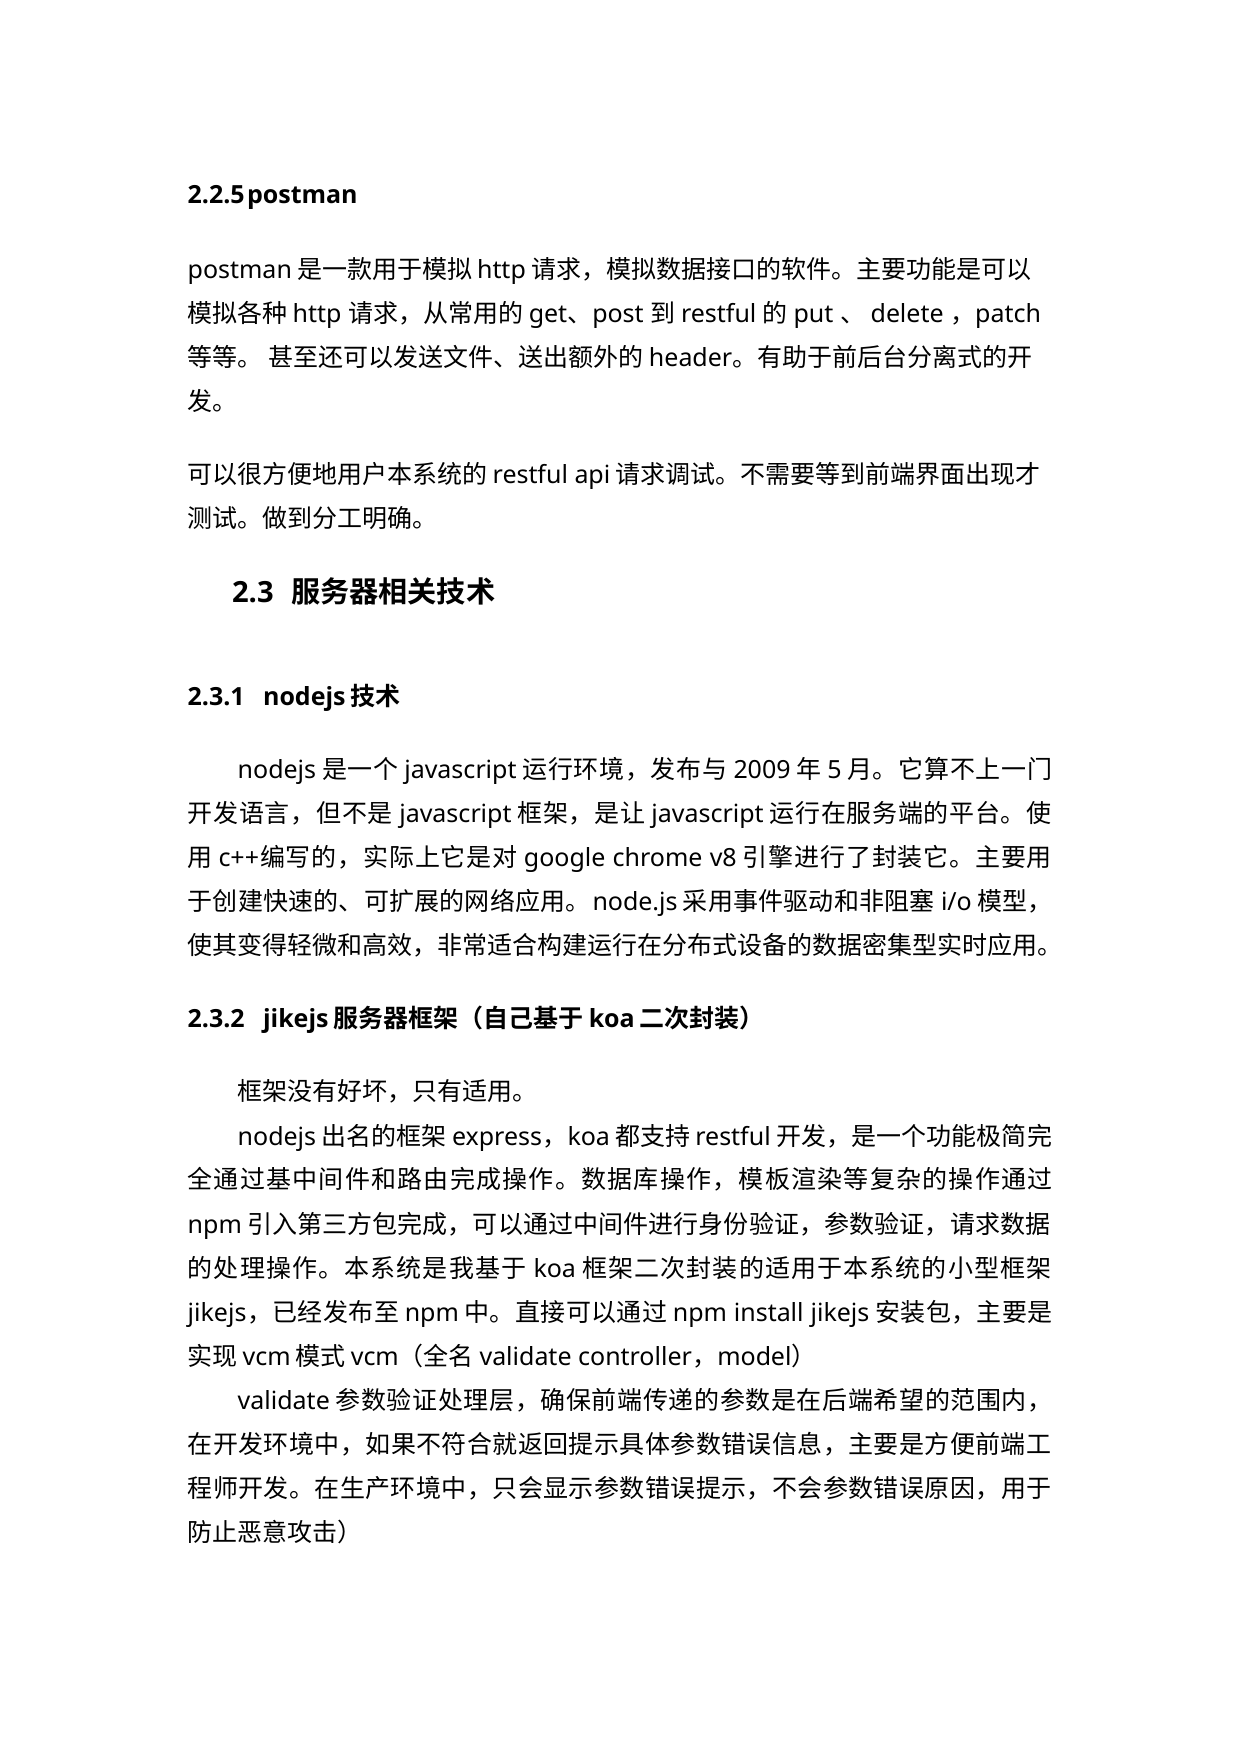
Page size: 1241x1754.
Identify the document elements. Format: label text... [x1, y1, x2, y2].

text postman是一款用于模拟http请求，模拟数据接口的软件。主要功能是可以模拟各种http 请求，从常用的 get、post 到 restful 的 put 、 delete ，patch等等。 甚至还可以发送文件、送出额外的 header。有助于前后台分离式的开发。 [187, 245, 1053, 421]
text 框架没有好坏，只有适用。 [187, 1068, 1053, 1112]
subtitle 服务器相关技术 [232, 568, 1053, 612]
subtitle jikejs服务器框架（自己基于koa二次封装） [187, 995, 1053, 1039]
subtitle nodejs技术 [187, 672, 1053, 716]
text 可以很方便地用户本系统的restful api请求调试。不需要等到前端界面出现才测试。做到分工明确。 [187, 451, 1053, 539]
text validate参数验证处理层，确保前端传递的参数是在后端希望的范围内，在开发环境中，如果不符合就返回提示具体参数错误信息，主要是方便前端工程师开发。在生产环境中，只会显示参数错误提示，不会参数错误原因，用于防止恶意攻击） [187, 1376, 1053, 1553]
subtitle postman [187, 172, 1053, 216]
text nodejs出名的框架express，koa都支持restful开发，是一个功能极简完全通过基中间件和路由完成操作。数据库操作，模板渲染等复杂的操作通过npm引入第三方包完成，可以通过中间件进行身份验证，参数验证，请求数据的处理操作。本系统是我基于koa框架二次封装的适用于本系统的小型框架jikejs，已经发布至npm中。直接可以通过npm install jikejs安装包，主要是实现vcm模式vcm（全名 validate controller，model） [187, 1112, 1053, 1376]
text nodejs是一个javascript运行环境，发布与2009年5月。它算不上一门开发语言，但不是javascript框架，是让javascript运行在服务端的平台。使用c++编写的，实际上它是对google chrome v8引擎进行了封装它。主要用于创建快速的、可扩展的网络应用。node.js采用事件驱动和非阻塞i/o模型，使其变得轻微和高效，非常适合构建运行在分布式设备的数据密集型实时应用。 [187, 745, 1053, 966]
